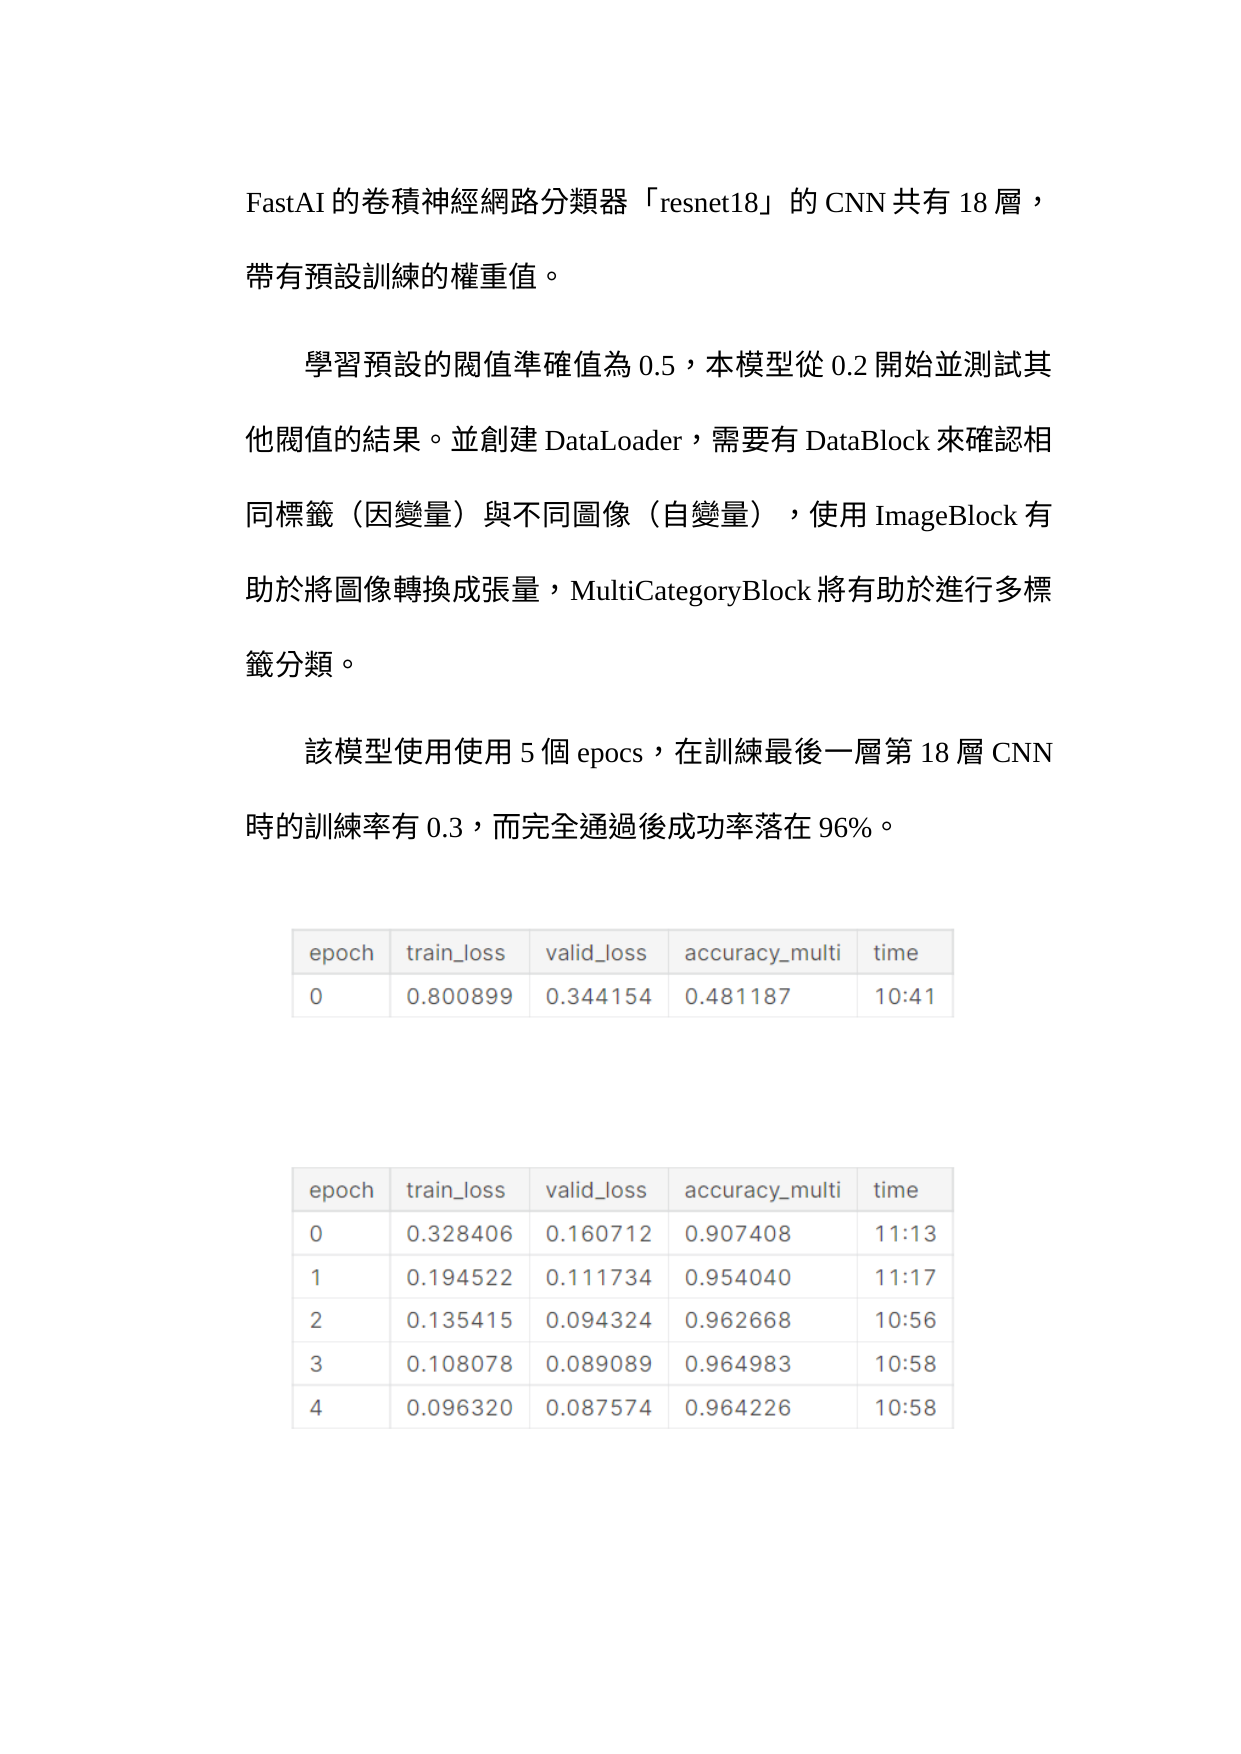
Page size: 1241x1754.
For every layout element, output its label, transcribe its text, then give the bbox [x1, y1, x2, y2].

list 該模型使用使用5個epocs，在訓練最後一層第18層CNN時的訓練率有0.3，而完全通過後成功率落在96%。 [246, 713, 1053, 863]
list 學習預設的閥值準確值為0.5，本模型從0.2開始並測試其他閥值的結果。並創建DataLoader，需要有DataBlock來確認相同標籤（因變量）與不同圖像（自變量），使用ImageBlock有助於將圖像轉換成張量，MultiCategoryBlock將有助於進行多標籤分類。 [246, 325, 1053, 700]
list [246, 163, 1053, 313]
picture [249, 902, 992, 1463]
